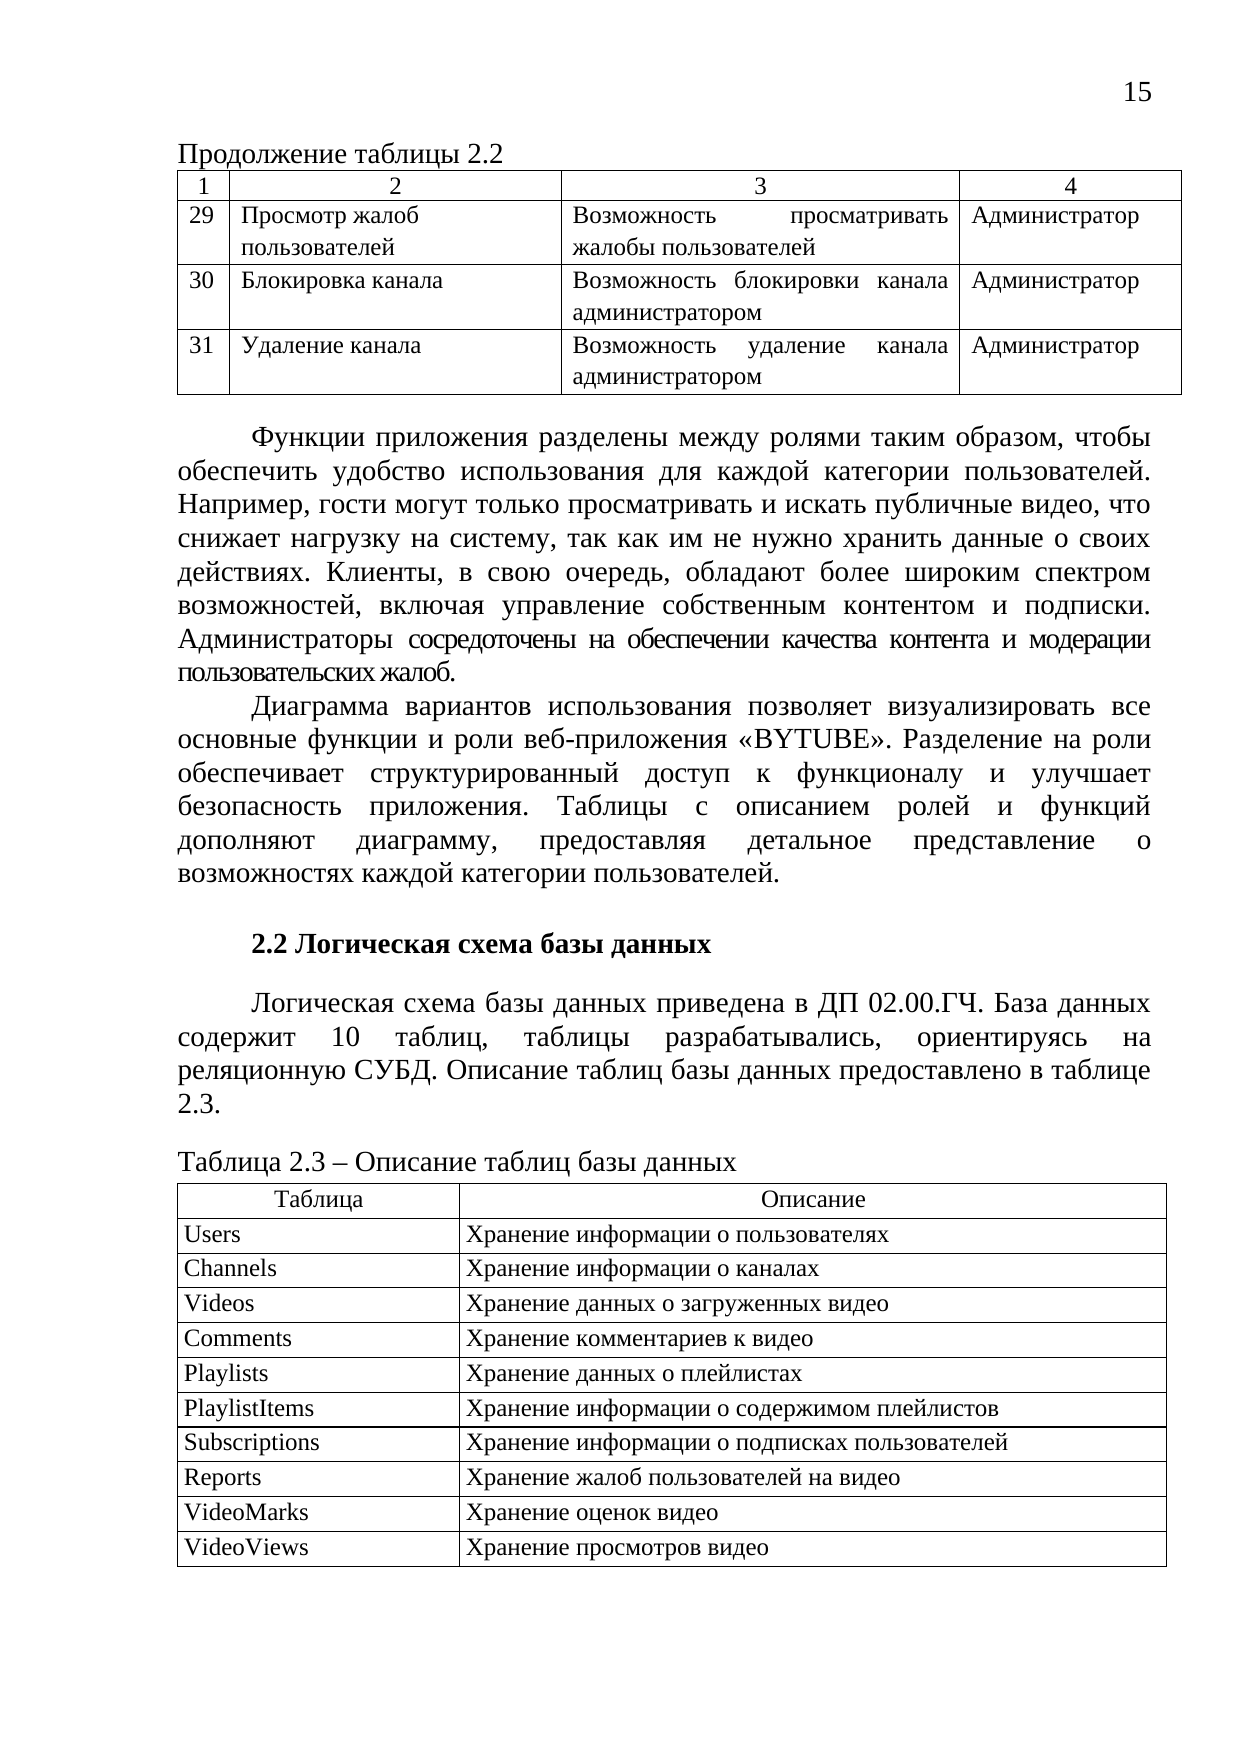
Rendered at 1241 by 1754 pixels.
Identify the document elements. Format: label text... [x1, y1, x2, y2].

table_cell Просмотр жалоб пользователей [230, 201, 561, 264]
table_header 1 [178, 171, 229, 199]
table_cell Блокировка канала [230, 265, 561, 329]
table_header 4 [960, 171, 1181, 199]
text Функции приложения разделены между ролями таким образом, чтобы обеспечить удобство использования для каждой категории пользователей. Например, гости могут только просматривать и искать публичные видео, что снижает нагрузку на систему, так как им не нужно хранить данные о своих действиях. Клиенты, в свою очередь, обладают более широким спектром возможностей, включая управление собственным контентом и подписки. Администраторы сосредоточены на обеспечении качества контента и модерации пользовательских жалоб. [177, 419, 1152, 688]
table_cell Хранение данных о загруженных видео [460, 1288, 1166, 1322]
table_header 2 [230, 171, 561, 199]
table_cell Хранение информации о содержимом плейлистов [460, 1393, 1166, 1426]
table_header 3 [562, 171, 959, 199]
table_cell Возможность блокировки канала администратором [562, 265, 959, 329]
table_cell Хранение оценок видео [460, 1497, 1166, 1531]
table_cell Хранение комментариев к видео [460, 1323, 1166, 1357]
table_cell Администратор [960, 201, 1181, 264]
table_cell Удаление канала [230, 330, 561, 393]
text Логическая схема базы данных приведена в ДП 02.00.ГЧ. База данных содержит 10 таблиц, таблицы разрабатывались, ориентируясь на реляционную СУБД. Описание таблиц базы данных предоставлено в таблице 2.3. [177, 985, 1152, 1119]
table_cell Администратор [960, 265, 1181, 329]
table_cell Channels [178, 1254, 459, 1287]
table_cell Хранение информации о каналах [460, 1254, 1166, 1287]
table_header Описание [460, 1184, 1166, 1218]
table_cell Хранение просмотров видео [460, 1532, 1166, 1566]
table_cell VideoViews [178, 1532, 459, 1566]
table_cell Playlists [178, 1358, 459, 1392]
table_cell Хранение данных о плейлистах [460, 1358, 1166, 1392]
table_cell Videos [178, 1288, 459, 1322]
table_cell 29 [178, 201, 229, 264]
table_cell Хранение информации о пользователях [460, 1219, 1166, 1252]
table_cell Возможность просматривать жалобы пользователей [562, 201, 959, 264]
table_cell Users [178, 1219, 459, 1252]
table_cell PlaylistItems [178, 1393, 459, 1426]
table_cell Администратор [960, 330, 1181, 393]
table_cell Хранение информации о подписках пользователей [460, 1428, 1166, 1461]
table_cell Возможность удаление канала администратором [562, 330, 959, 393]
text Таблица 2.3 – Описание таблиц базы данных [177, 1144, 1152, 1178]
table_cell Reports [178, 1462, 459, 1496]
table_cell Subscriptions [178, 1428, 459, 1461]
table_cell Comments [178, 1323, 459, 1357]
table_header Таблица [178, 1184, 459, 1218]
table_cell VideoMarks [178, 1497, 459, 1531]
text Продолжение таблицы 2.2 [177, 136, 1152, 170]
text Диаграмма вариантов использования позволяет визуализировать все основные функции и роли веб-приложения «BYTUBE». Разделение на роли обеспечивает структурированный доступ к функционалу и улучшает безопасность приложения. Таблицы с описанием ролей и функций дополняют диаграмму, предоставляя детальное представление о возможностях каждой категории пользователей. [177, 688, 1152, 889]
table_cell 31 [178, 330, 229, 393]
text Логическая схема базы данных [251, 927, 1152, 960]
table_cell 30 [178, 265, 229, 329]
table_cell Хранение жалоб пользователей на видео [460, 1462, 1166, 1496]
